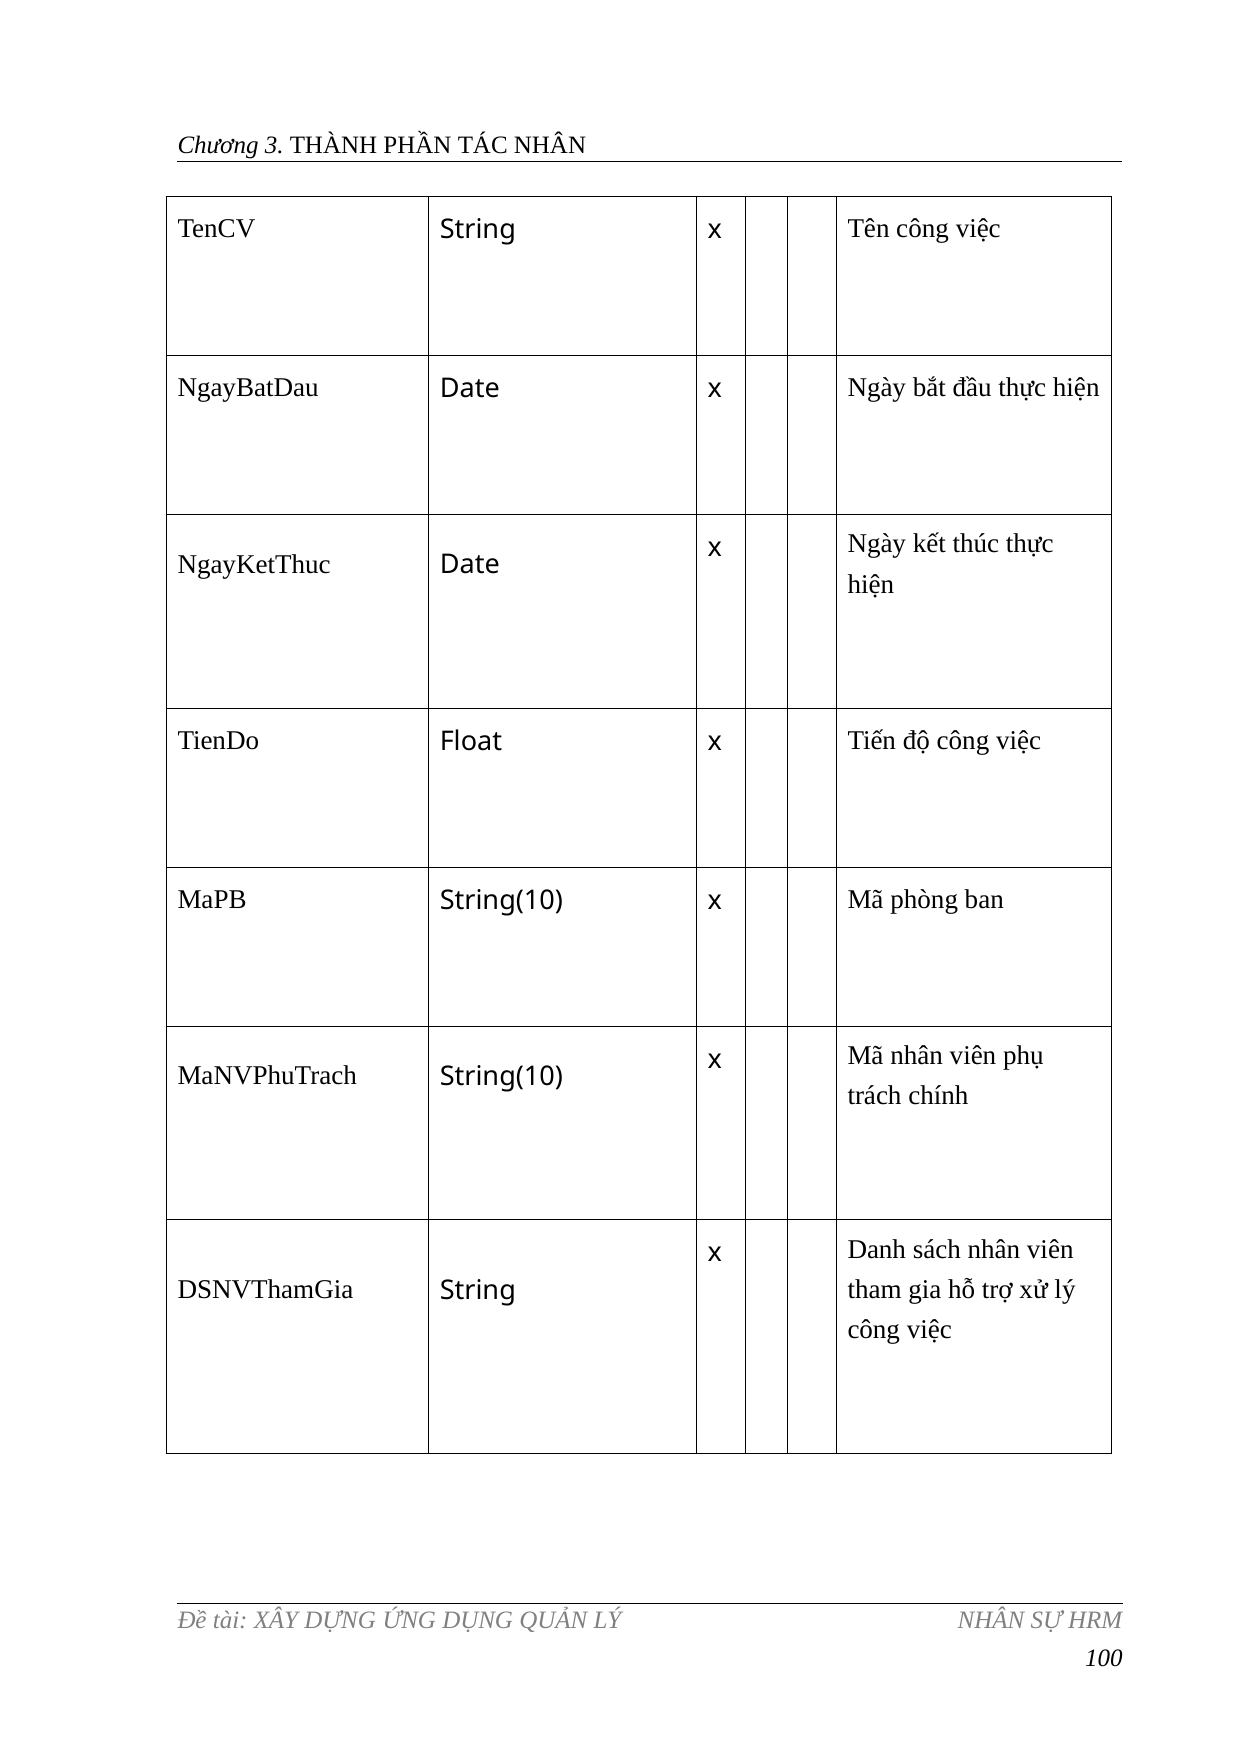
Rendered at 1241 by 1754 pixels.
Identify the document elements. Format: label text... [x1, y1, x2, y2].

table_cell Danh sách nhân viên tham gia hỗ trợ xử lý công việc [837, 1220, 1111, 1453]
table_cell String(10) [429, 1027, 696, 1219]
table_cell x [697, 197, 745, 355]
table_cell x [697, 1220, 745, 1453]
table_cell TienDo [167, 709, 428, 867]
table_cell [788, 868, 836, 1026]
table_cell [788, 197, 836, 355]
table_cell MaPB [167, 868, 428, 1026]
table_cell [788, 515, 836, 708]
table_cell [788, 709, 836, 867]
table_cell Ngày kết thúc thực hiện [837, 515, 1111, 708]
table_cell x [697, 356, 745, 514]
table_cell Tiến độ công việc [837, 709, 1111, 867]
table_cell Date [429, 356, 696, 514]
table_cell String [429, 197, 696, 355]
table_cell DSNVThamGia [167, 1220, 428, 1453]
table_cell Float [429, 709, 696, 867]
table_cell x [697, 1027, 745, 1219]
table_cell [746, 197, 787, 355]
table_cell Date [429, 515, 696, 708]
table_cell Tên công việc [837, 197, 1111, 355]
table_cell NgayBatDau [167, 356, 428, 514]
table_cell String [429, 1220, 696, 1453]
table_cell x [697, 515, 745, 708]
table_cell NgayKetThuc [167, 515, 428, 708]
table_cell TenCV [167, 197, 428, 355]
table_cell [746, 1220, 787, 1453]
table_cell Ngày bắt đầu thực hiện [837, 356, 1111, 514]
table_cell x [697, 868, 745, 1026]
table_cell MaNVPhuTrach [167, 1027, 428, 1219]
table_cell [746, 356, 787, 514]
table_cell [746, 709, 787, 867]
table_cell Mã nhân viên phụ trách chính [837, 1027, 1111, 1219]
table_cell x [697, 709, 745, 867]
table_cell [746, 868, 787, 1026]
table_cell String(10) [429, 868, 696, 1026]
table_cell [788, 356, 836, 514]
table_cell [788, 1027, 836, 1219]
table_cell Mã phòng ban [837, 868, 1111, 1026]
table_cell [746, 1027, 787, 1219]
table_cell [788, 1220, 836, 1453]
table_cell [746, 515, 787, 708]
